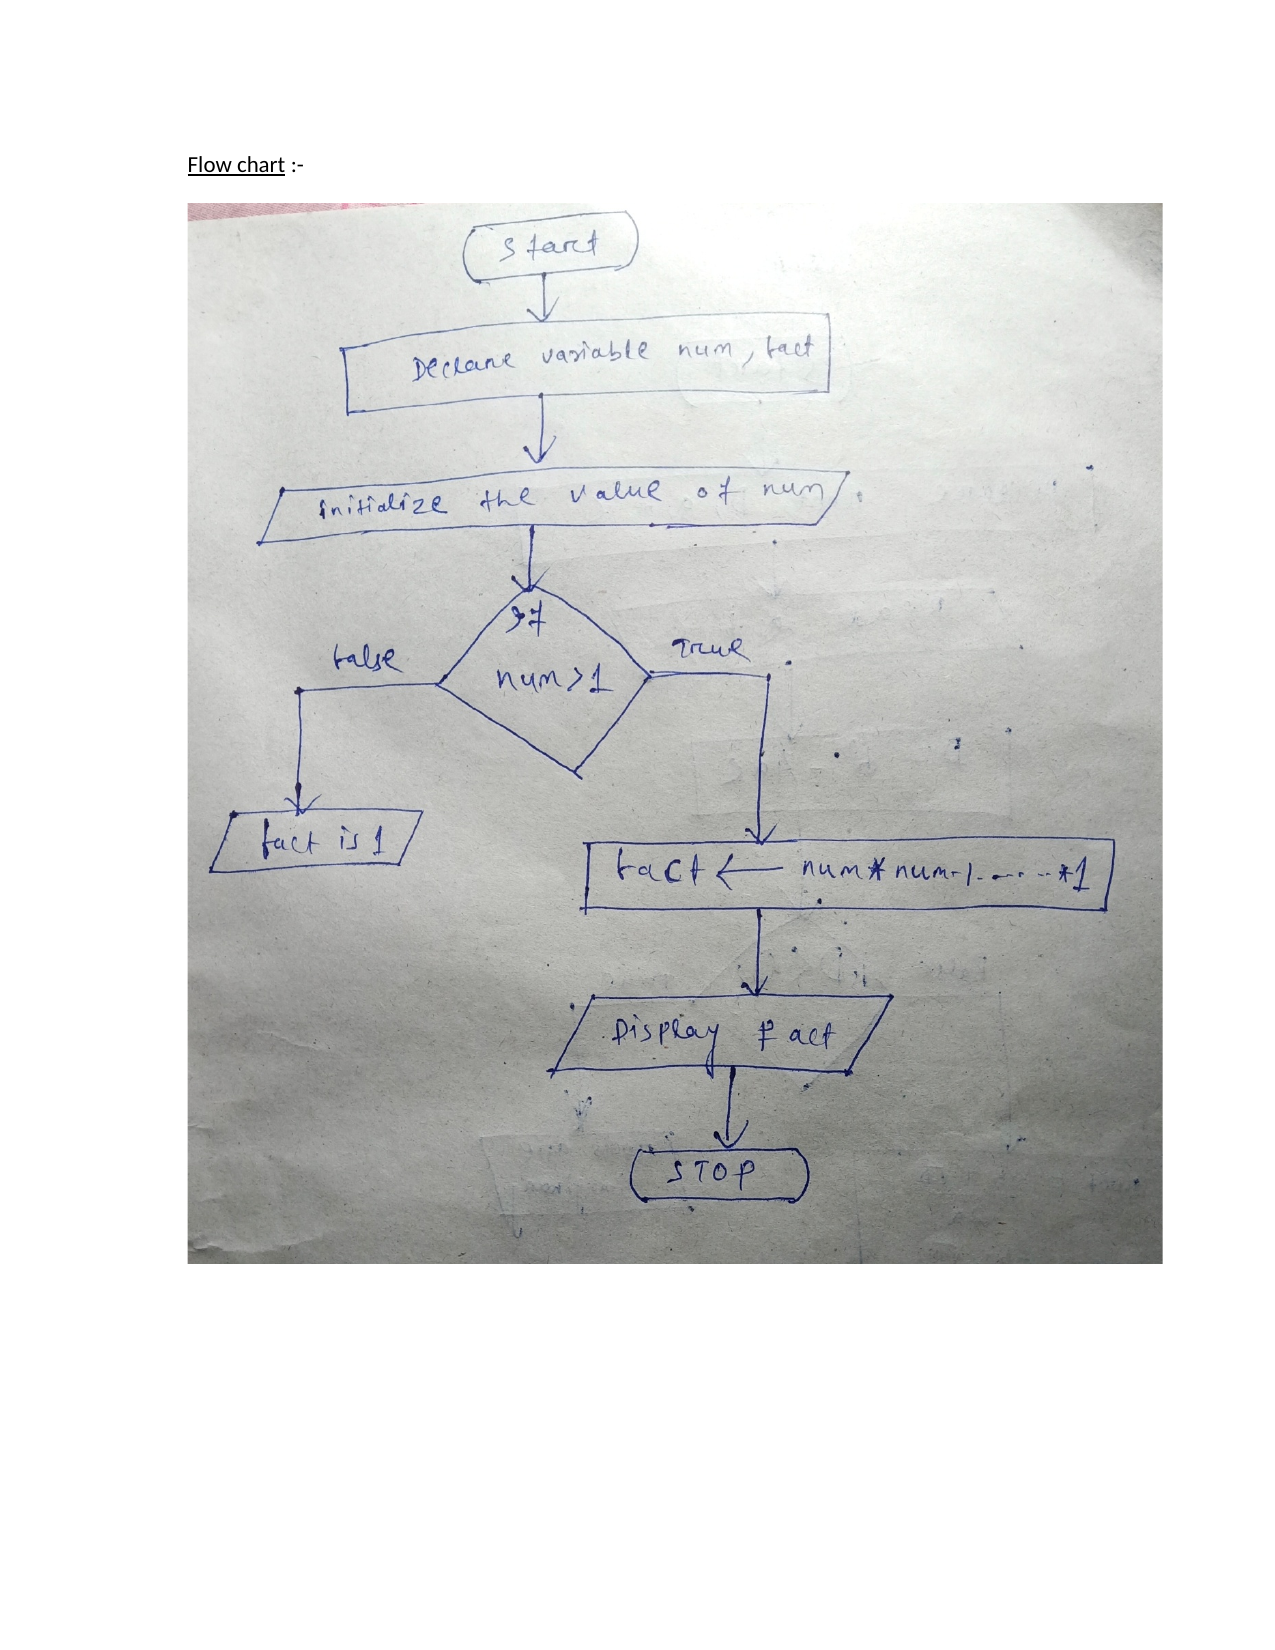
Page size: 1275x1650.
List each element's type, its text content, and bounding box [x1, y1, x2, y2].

picture [187, 203, 1163, 1264]
text Flow chart :- [187, 150, 1125, 178]
